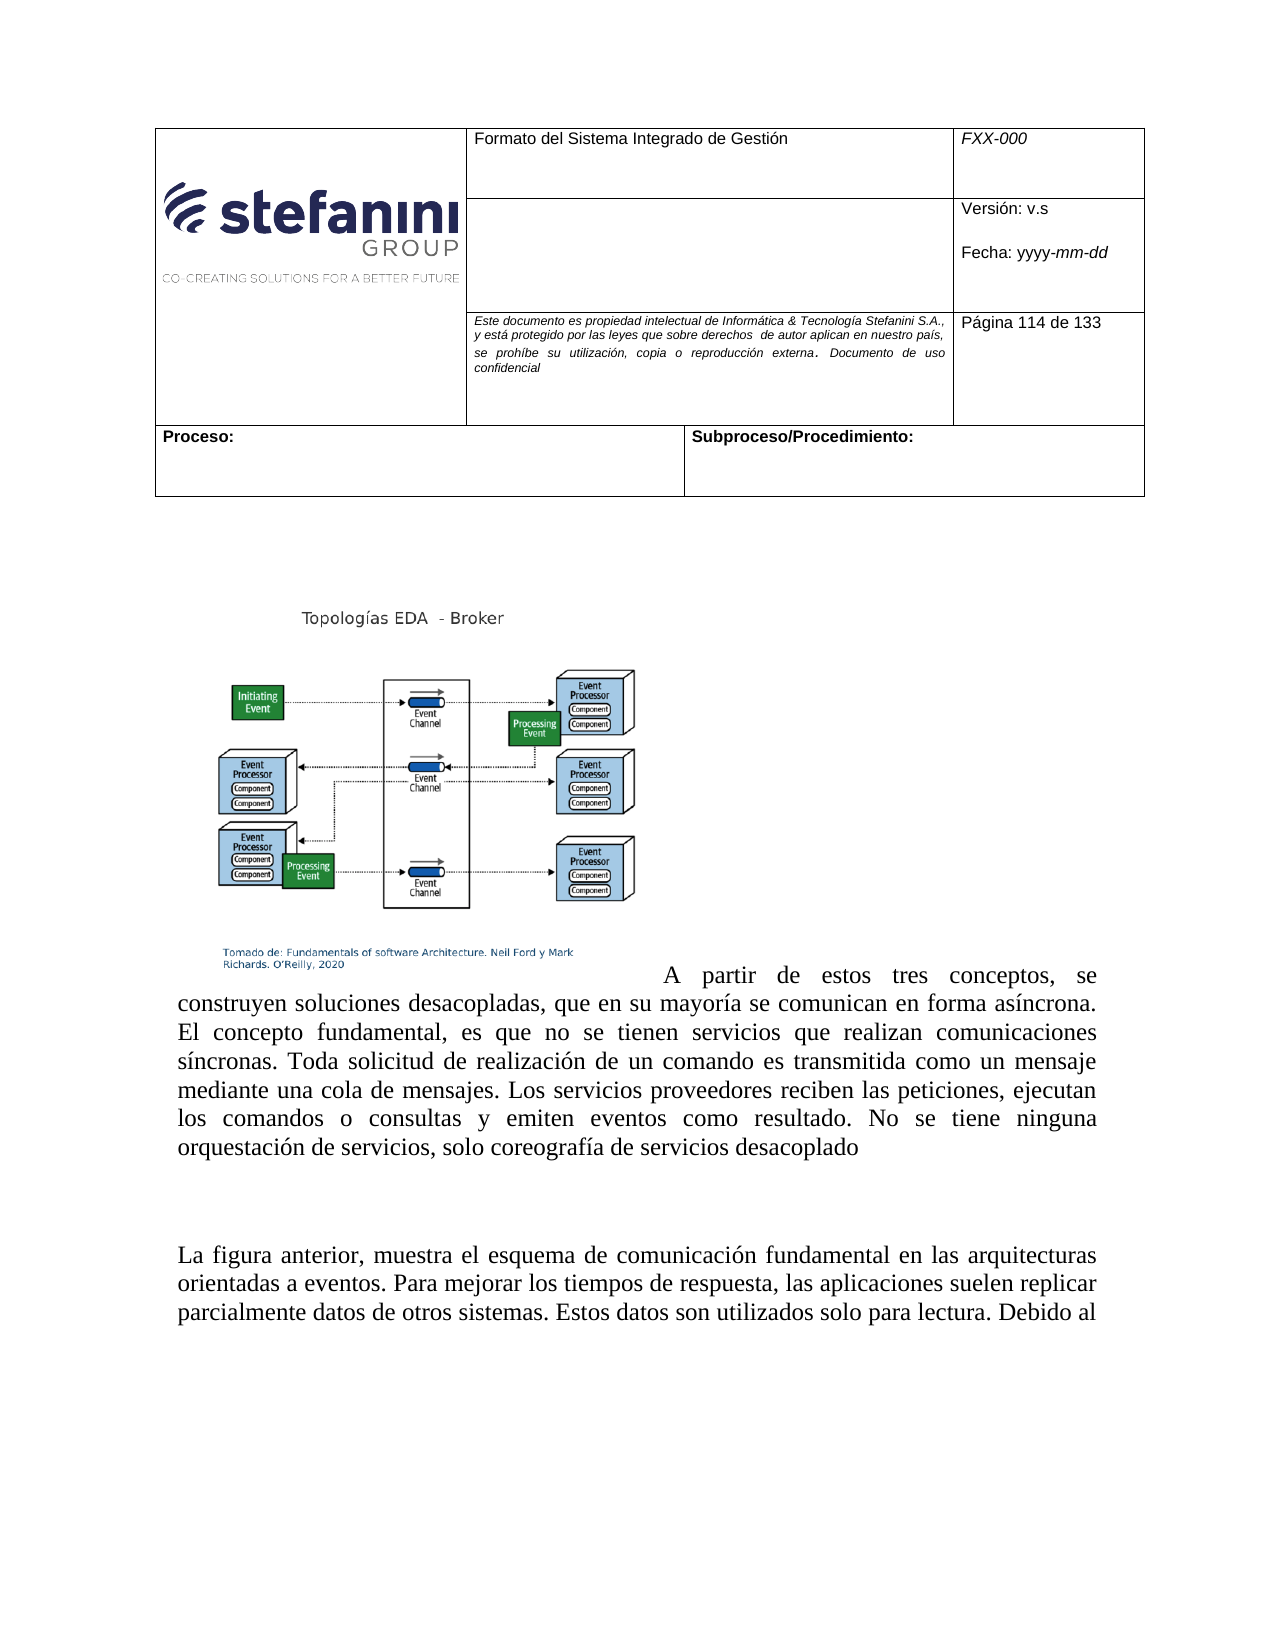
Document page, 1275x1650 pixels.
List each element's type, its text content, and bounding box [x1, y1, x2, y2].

picture [196, 599, 644, 984]
text La figura anterior, muestra el esquema de comunicación fundamental en las arquitecturas orientadas a eventos. Para mejorar los tiempos de respuesta, las aplicaciones suelen replicar parcialmente datos de otros sistemas. Estos datos son utilizados solo para lectura. Debido al retardo en la actualización de los datos, se habla de que existe consistencia eventual entre los sistemas de información. [177, 1240, 1098, 1326]
picture [162, 182, 460, 286]
